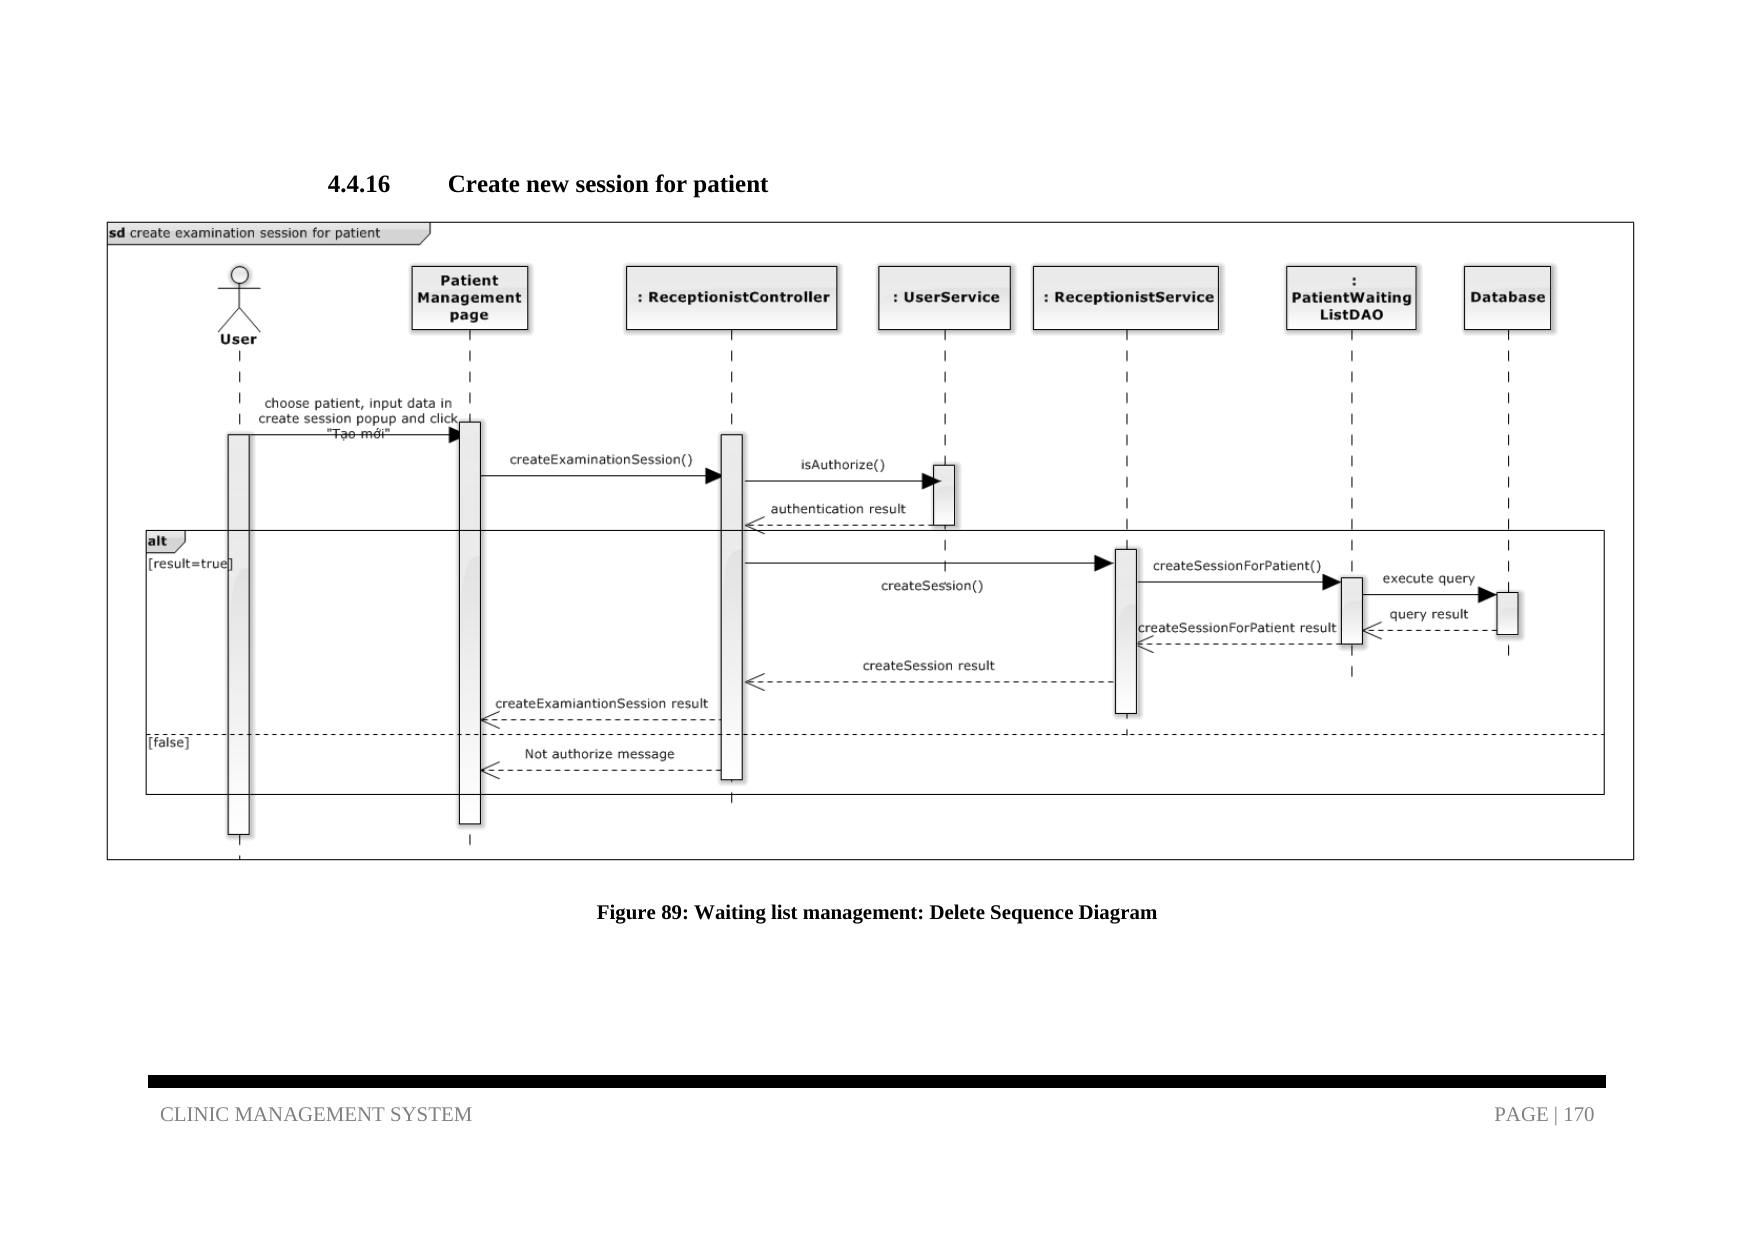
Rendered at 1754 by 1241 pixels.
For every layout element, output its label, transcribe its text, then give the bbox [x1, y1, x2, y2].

picture [91, 206, 1649, 876]
text Figure 89: Waiting list management: Delete Sequence Diagram [148, 900, 1606, 924]
subtitle Create new session for patient [328, 169, 1606, 198]
